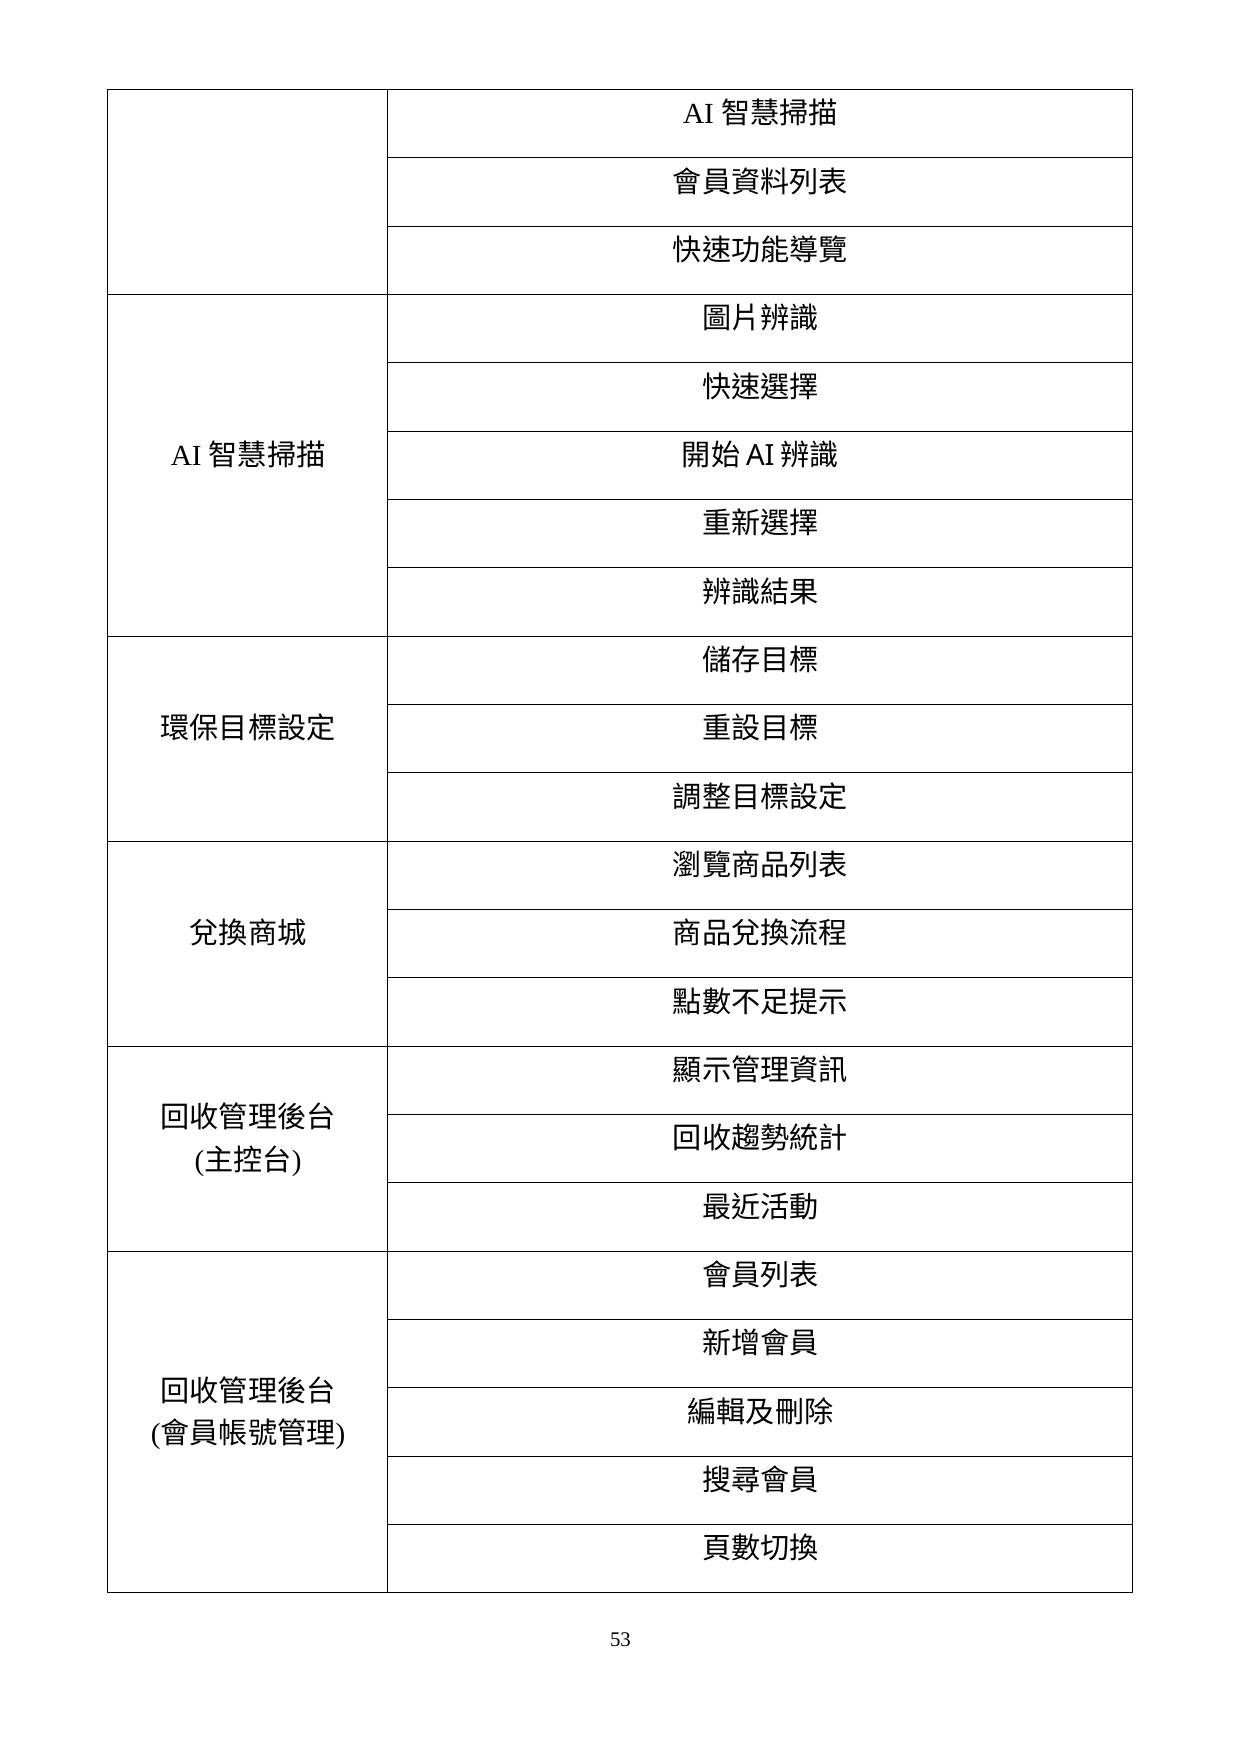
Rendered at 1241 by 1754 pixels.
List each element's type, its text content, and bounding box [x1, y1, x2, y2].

table_cell 新增會員 [388, 1320, 1132, 1387]
table_cell 瀏覽商品列表 [388, 842, 1132, 909]
table_cell 調整目標設定 [388, 773, 1132, 841]
table_cell 會員列表 [388, 1252, 1132, 1319]
table_cell AI 智慧掃描 [388, 90, 1132, 157]
table_cell 快速功能導覽 [388, 227, 1132, 294]
table_cell 開始AI辨識 [388, 432, 1132, 499]
table_cell 圖片辨識 [388, 295, 1132, 362]
table_cell 編輯及刪除 [388, 1388, 1132, 1456]
table_cell 搜尋會員 [388, 1457, 1132, 1524]
table_cell 重新選擇 [388, 500, 1132, 567]
table_cell 儲存目標 [388, 637, 1132, 704]
table_cell 重設目標 [388, 705, 1132, 772]
table_cell 顯示管理資訊 [388, 1047, 1132, 1114]
table_cell AI 智慧掃描 [108, 295, 387, 636]
table_cell 快速選擇 [388, 363, 1132, 431]
table_cell 兌換商城 [108, 842, 387, 1046]
table_cell 環保目標設定 [108, 637, 387, 841]
table_cell 點數不足提示 [388, 978, 1132, 1046]
table_cell 商品兌換流程 [388, 910, 1132, 977]
table_cell 回收趨勢統計 [388, 1115, 1132, 1182]
table_cell 頁數切換 [388, 1525, 1132, 1592]
table_cell 辨識結果 [388, 568, 1132, 636]
table_cell 回收管理後台 (主控台) [108, 1047, 387, 1251]
table_cell 會員資料列表 [388, 158, 1132, 226]
table_cell 回收管理後台 (會員帳號管理) [108, 1252, 387, 1592]
table_cell 最近活動 [388, 1183, 1132, 1251]
